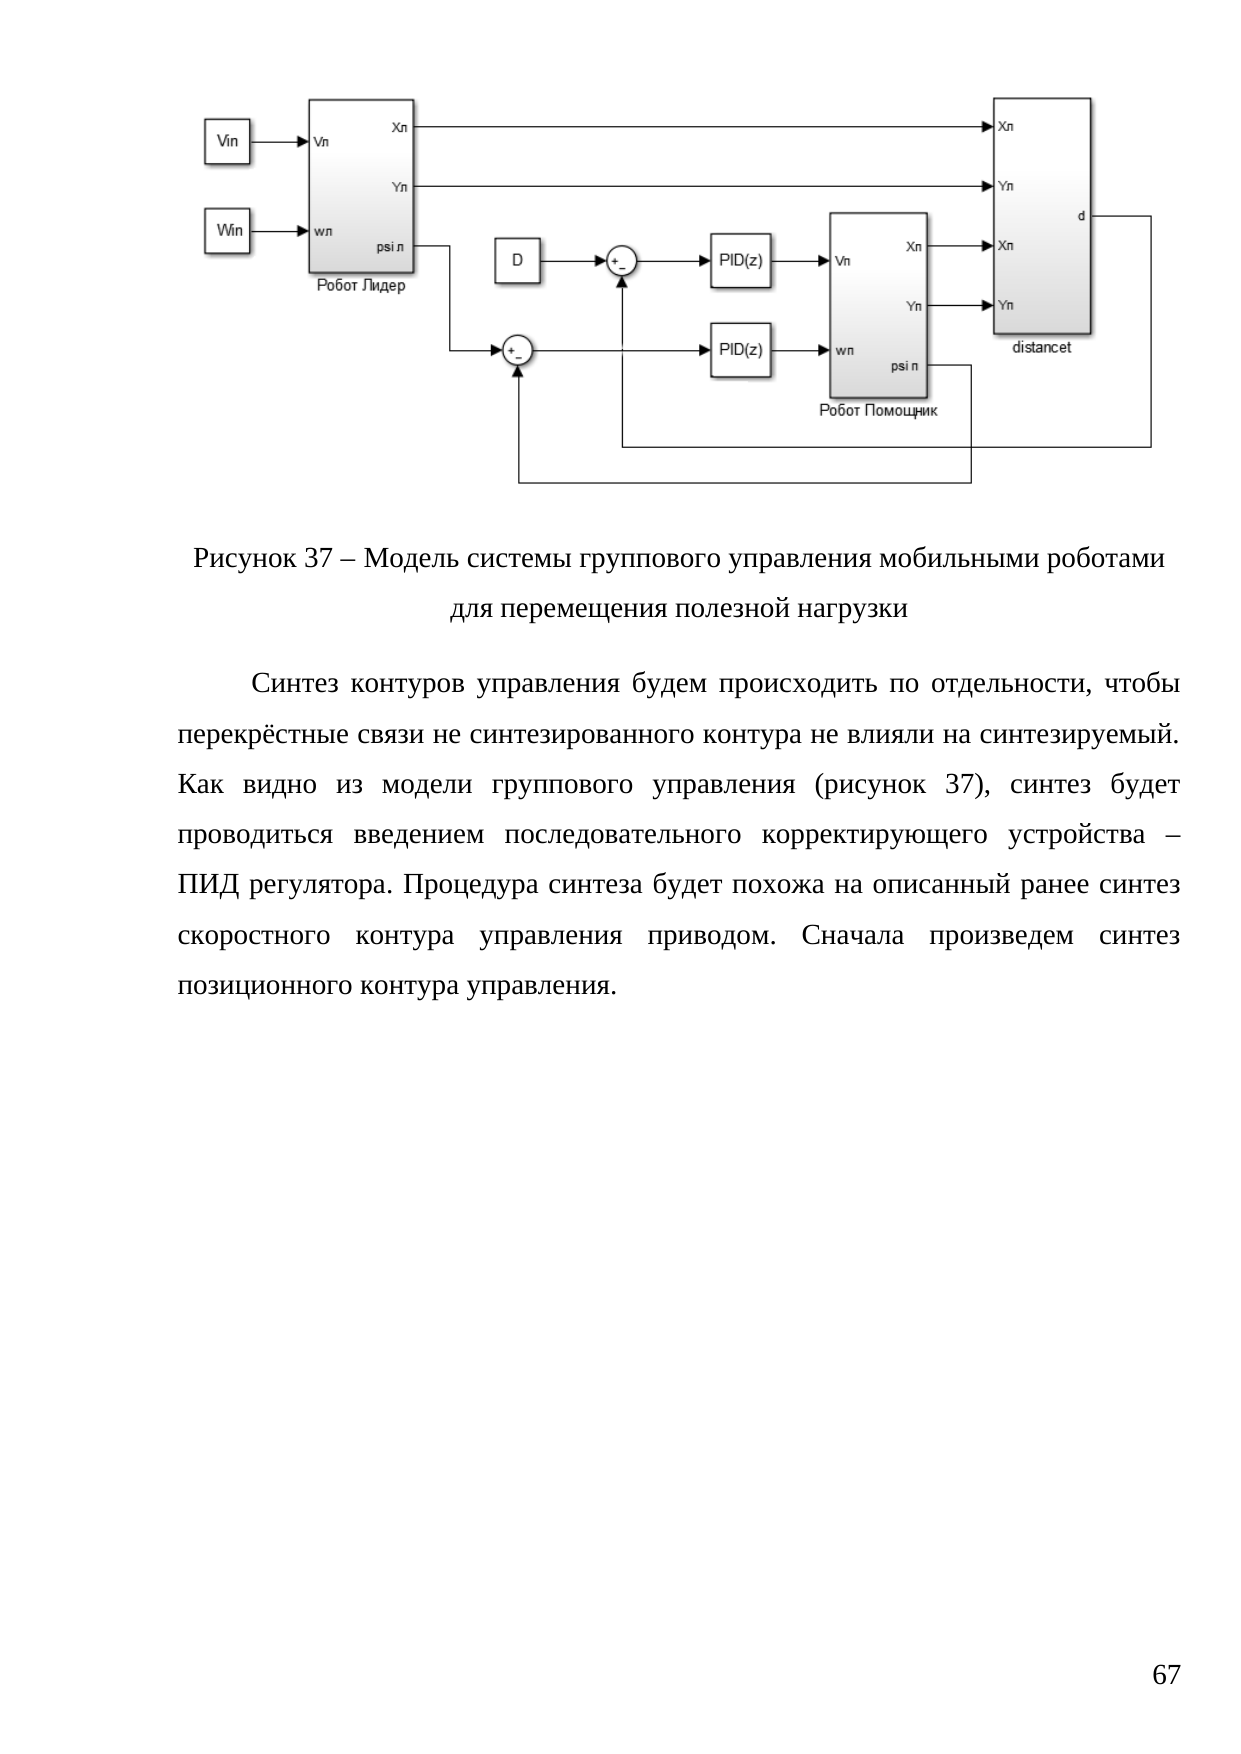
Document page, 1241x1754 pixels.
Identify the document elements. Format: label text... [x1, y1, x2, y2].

text Рисунок 37 – Модель системы группового управления мобильными роботами для перемещения полезной нагрузки [177, 540, 1181, 624]
text Синтез контуров управления будем происходить по отдельности, чтобы перекрёстные связи не синтезированного контура не влияли на синтезируемый. Как видно из модели группового управления (рисунок 37), синтез будет проводиться введением последовательного корректирующего устройства – ПИД регулятора. Процедура синтеза будет похожа на описанный ранее синтез скоростного контура управления приводом. Сначала произведем синтез позиционного контура управления. [177, 665, 1181, 1001]
picture [197, 88, 1162, 498]
